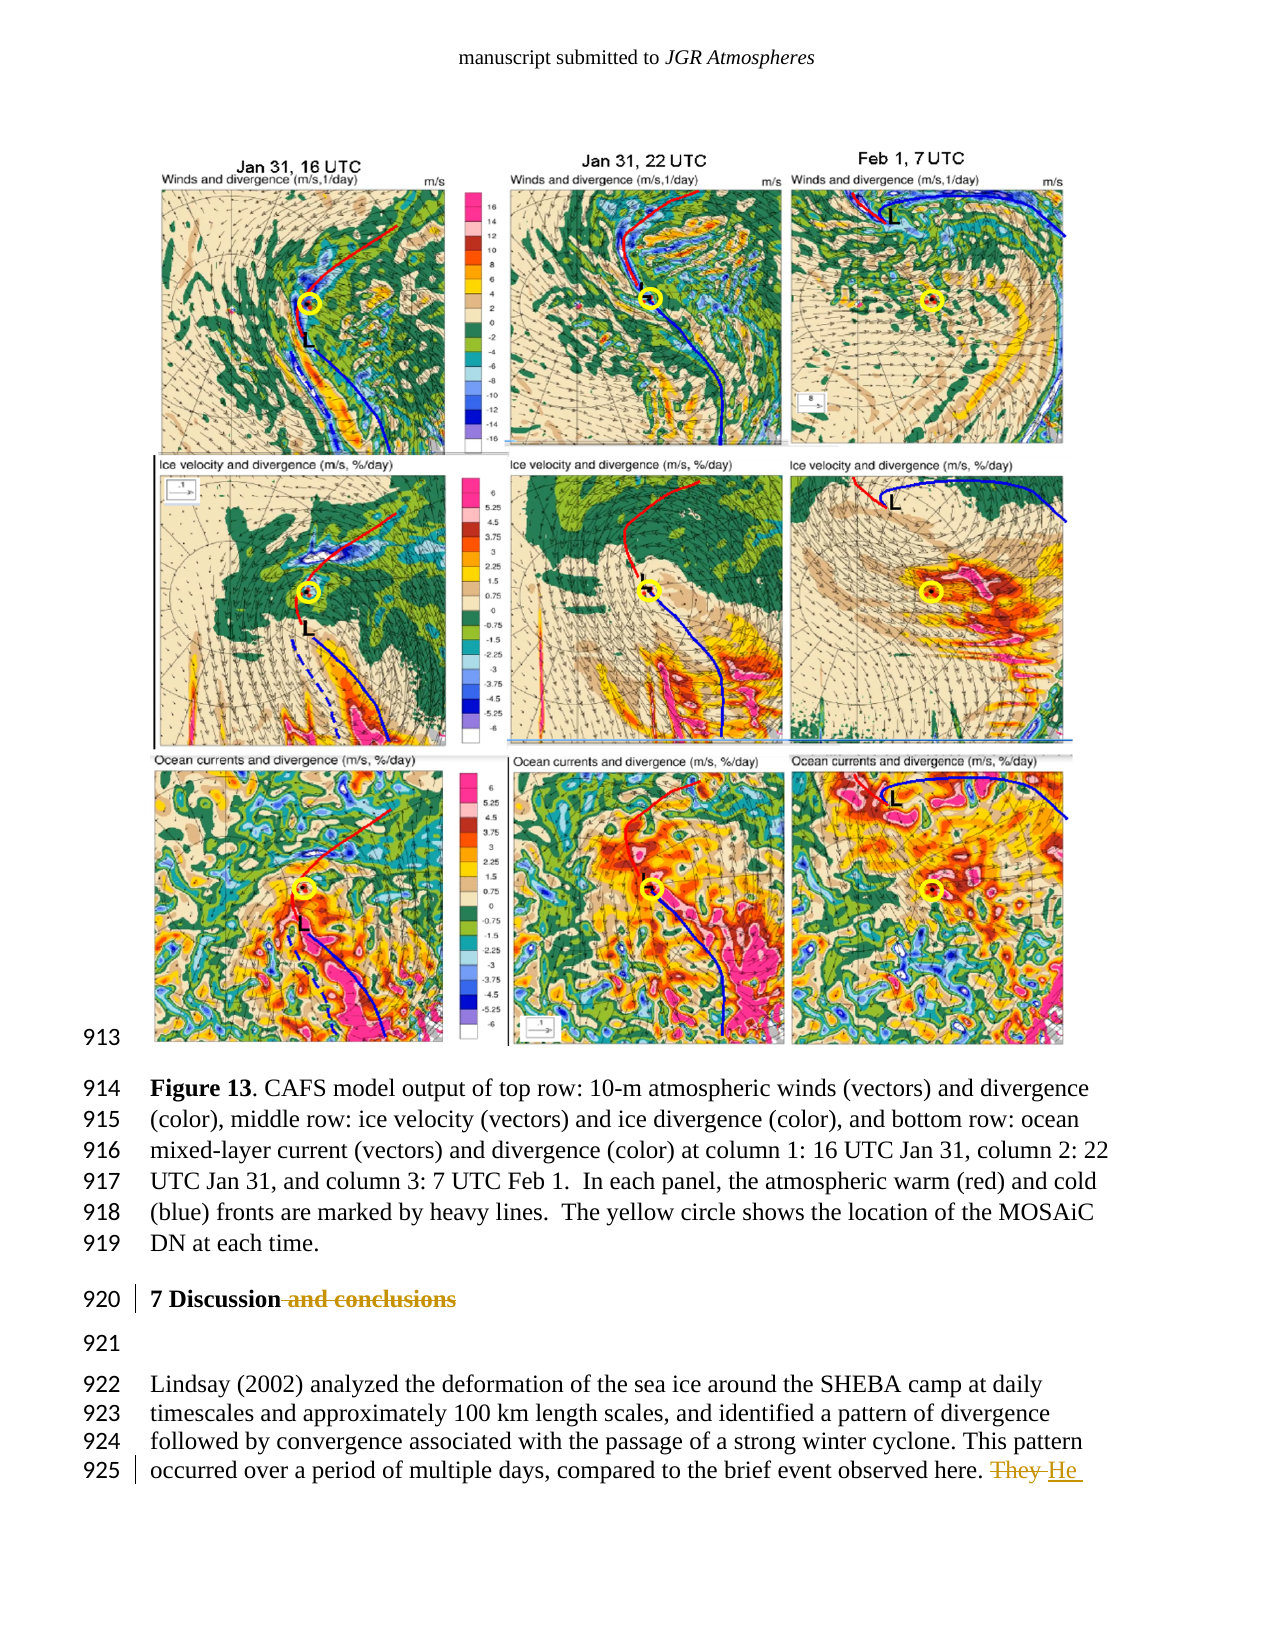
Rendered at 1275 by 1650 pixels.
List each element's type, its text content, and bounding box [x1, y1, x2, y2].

subtitle 7 Discussion [150, 1284, 1125, 1313]
text Figure 13. CAFS model output of top row: 10-m atmospheric winds (vectors) and divergence (color), middle row: ice velocity (vectors) and ice divergence (color), and bottom row: ocean mixed-layer current (vectors) and divergence (color) at column 1: 16 UTC Jan 31, column 2: 22 UTC Jan 31, and column 3: 7 UTC Feb 1. In each panel, the atmospheric warm (red) and cold (blue) fronts are marked by heavy lines. The yellow circle shows the location of the MOSAiC DN at each time. [150, 1073, 1125, 1257]
picture [150, 150, 1073, 1046]
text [150, 1369, 1125, 1484]
